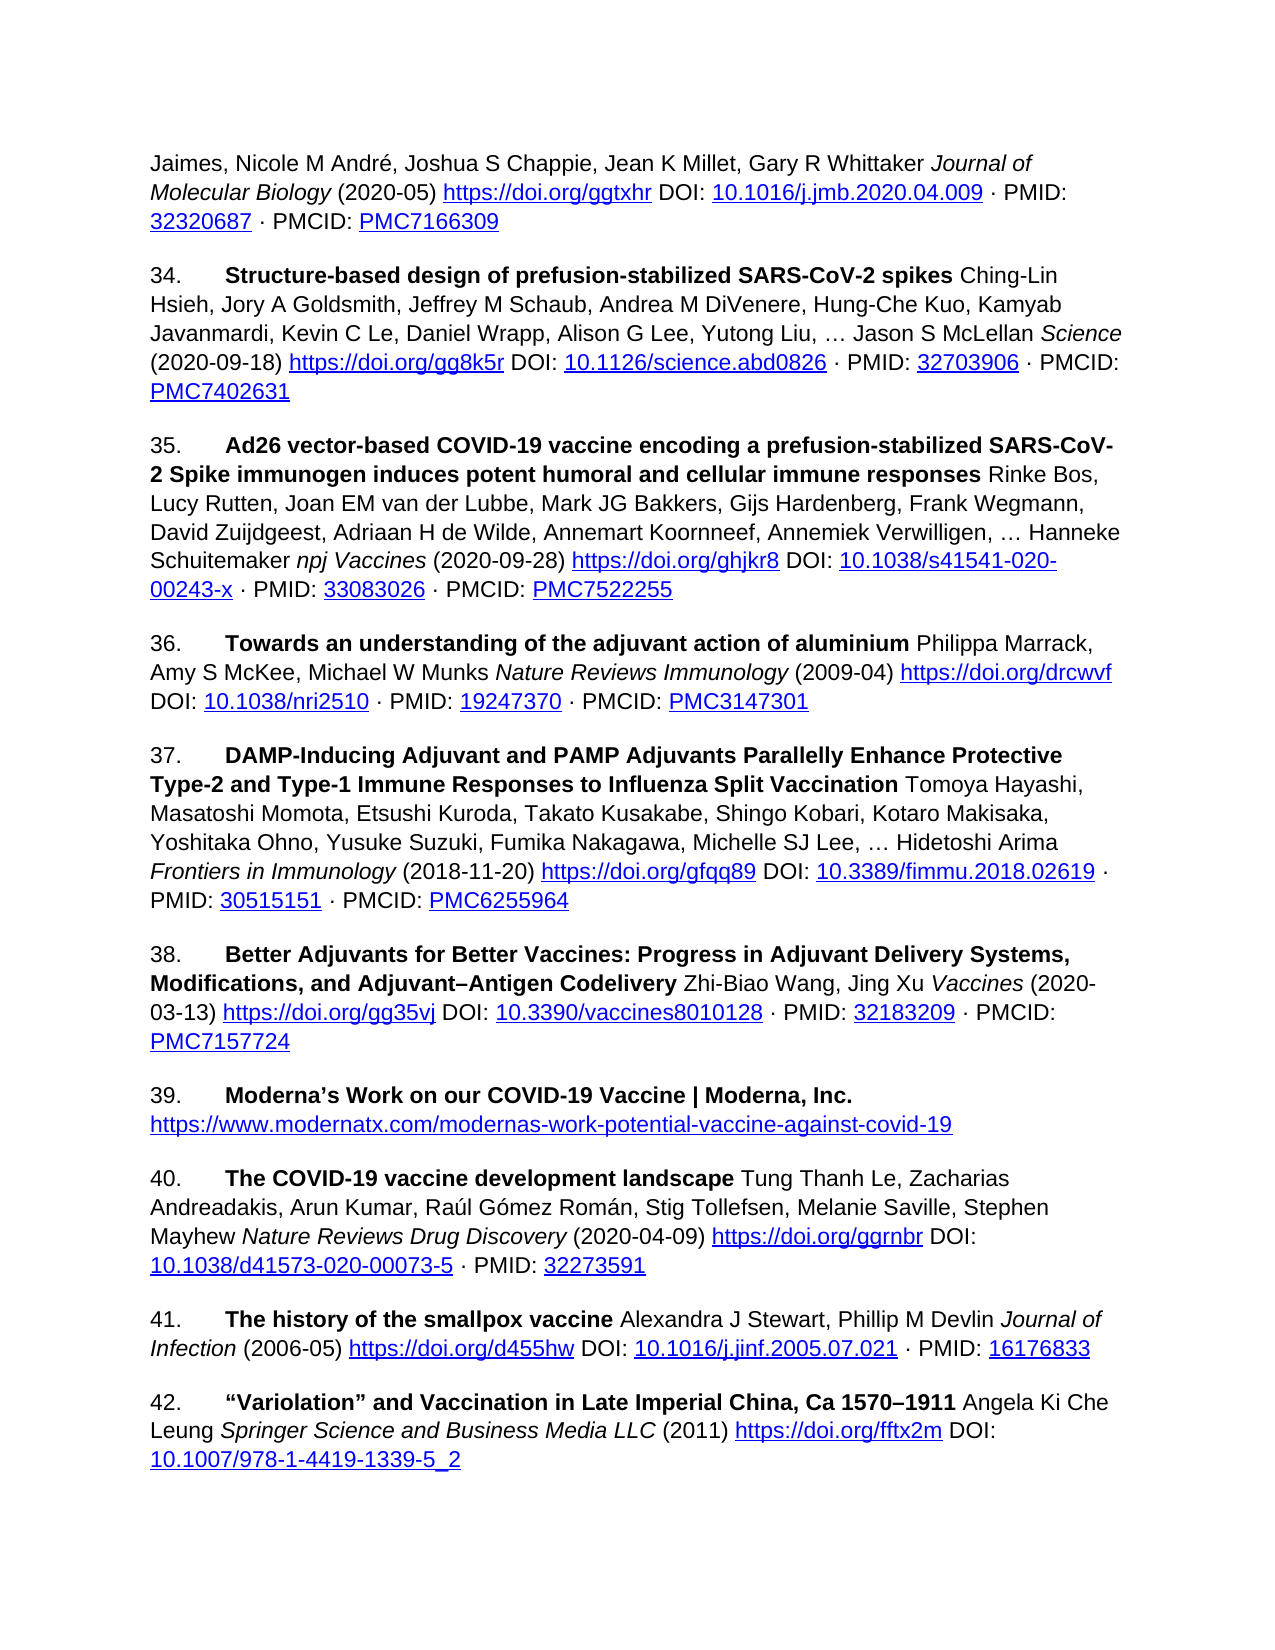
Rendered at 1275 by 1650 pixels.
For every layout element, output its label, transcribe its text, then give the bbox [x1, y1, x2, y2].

text 42. “Variolation” and Vaccination in Late Imperial China, Ca 1570–1911 Angela Ki Che Leung Springer Science and Business Media LLC (2011) https://doi.org/fftx2m DOI: 10.1007/978-1-4419-1339-5_2 [150, 1388, 1125, 1473]
text 34. Structure-based design of prefusion-stabilized SARS-CoV-2 spikes Ching-Lin Hsieh, Jory A Goldsmith, Jeffrey M Schaub, Andrea M DiVenere, Hung-Che Kuo, Kamyab Javanmardi, Kevin C Le, Daniel Wrapp, Alison G Lee, Yutong Liu, … Jason S McLellan Science (2020-09-18) https://doi.org/gg8k5r DOI: 10.1126/science.abd0826 · PMID: 32703906 · PMCID: PMC7402631 [150, 262, 1125, 404]
text 35. Ad26 vector-based COVID-19 vaccine encoding a prefusion-stabilized SARS-CoV-2 Spike immunogen induces potent humoral and cellular immune responses Rinke Bos, Lucy Rutten, Joan EM van der Lubbe, Mark JG Bakkers, Gijs Hardenberg, Frank Wegmann, David Zuijdgeest, Adriaan H de Wilde, Annemart Koornneef, Annemiek Verwilligen, … Hanneke Schuitemaker npj Vaccines (2020-09-28) https://doi.org/ghjkr8 DOI: 10.1038/s41541-020-00243-x · PMID: 33083026 · PMCID: PMC7522255 [150, 432, 1125, 603]
text 40. The COVID-19 vaccine development landscape Tung Thanh Le, Zacharias Andreadakis, Arun Kumar, Raúl Gómez Román, Stig Tollefsen, Melanie Saville, Stephen Mayhew Nature Reviews Drug Discovery (2020-04-09) https://doi.org/ggrnbr DOI: 10.1038/d41573-020-00073-5 · PMID: 32273591 [150, 1165, 1125, 1278]
text 41. The history of the smallpox vaccine Alexandra J Stewart, Phillip M Devlin Journal of Infection (2006-05) https://doi.org/d455hw DOI: 10.1016/j.jinf.2005.07.021 · PMID: 16176833 [150, 1306, 1125, 1361]
text 37. DAMP-Inducing Adjuvant and PAMP Adjuvants Parallelly Enhance Protective Type-2 and Type-1 Immune Responses to Influenza Split Vaccination Tomoya Hayashi, Masatoshi Momota, Etsushi Kuroda, Takato Kusakabe, Shingo Kobari, Kotaro Makisaka, Yoshitaka Ohno, Yusuke Suzuki, Fumika Nakagawa, Michelle SJ Lee, … Hidetoshi Arima Frontiers in Immunology (2018-11-20) https://doi.org/gfqq89 DOI: 10.3389/fimmu.2018.02619 · PMID: 30515151 · PMCID: PMC6255964 [150, 742, 1125, 913]
text 36. Towards an understanding of the adjuvant action of aluminium Philippa Marrack, Amy S McKee, Michael W Munks Nature Reviews Immunology (2009-04) https://doi.org/drcwvf DOI: 10.1038/nri2510 · PMID: 19247370 · PMCID: PMC3147301 [150, 630, 1125, 715]
text 39. Moderna’s Work on our COVID-19 Vaccine | Moderna, Inc. https://www.modernatx.com/modernas-work-potential-vaccine-against-covid-19 [150, 1082, 1125, 1137]
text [150, 150, 1125, 234]
text 38. Better Adjuvants for Better Vaccines: Progress in Adjuvant Delivery Systems, Modifications, and Adjuvant–Antigen Codelivery Zhi-Biao Wang, Jing Xu Vaccines (2020-03-13) https://doi.org/gg35vj DOI: 10.3390/vaccines8010128 · PMID: 32183209 · PMCID: PMC7157724 [150, 941, 1125, 1054]
